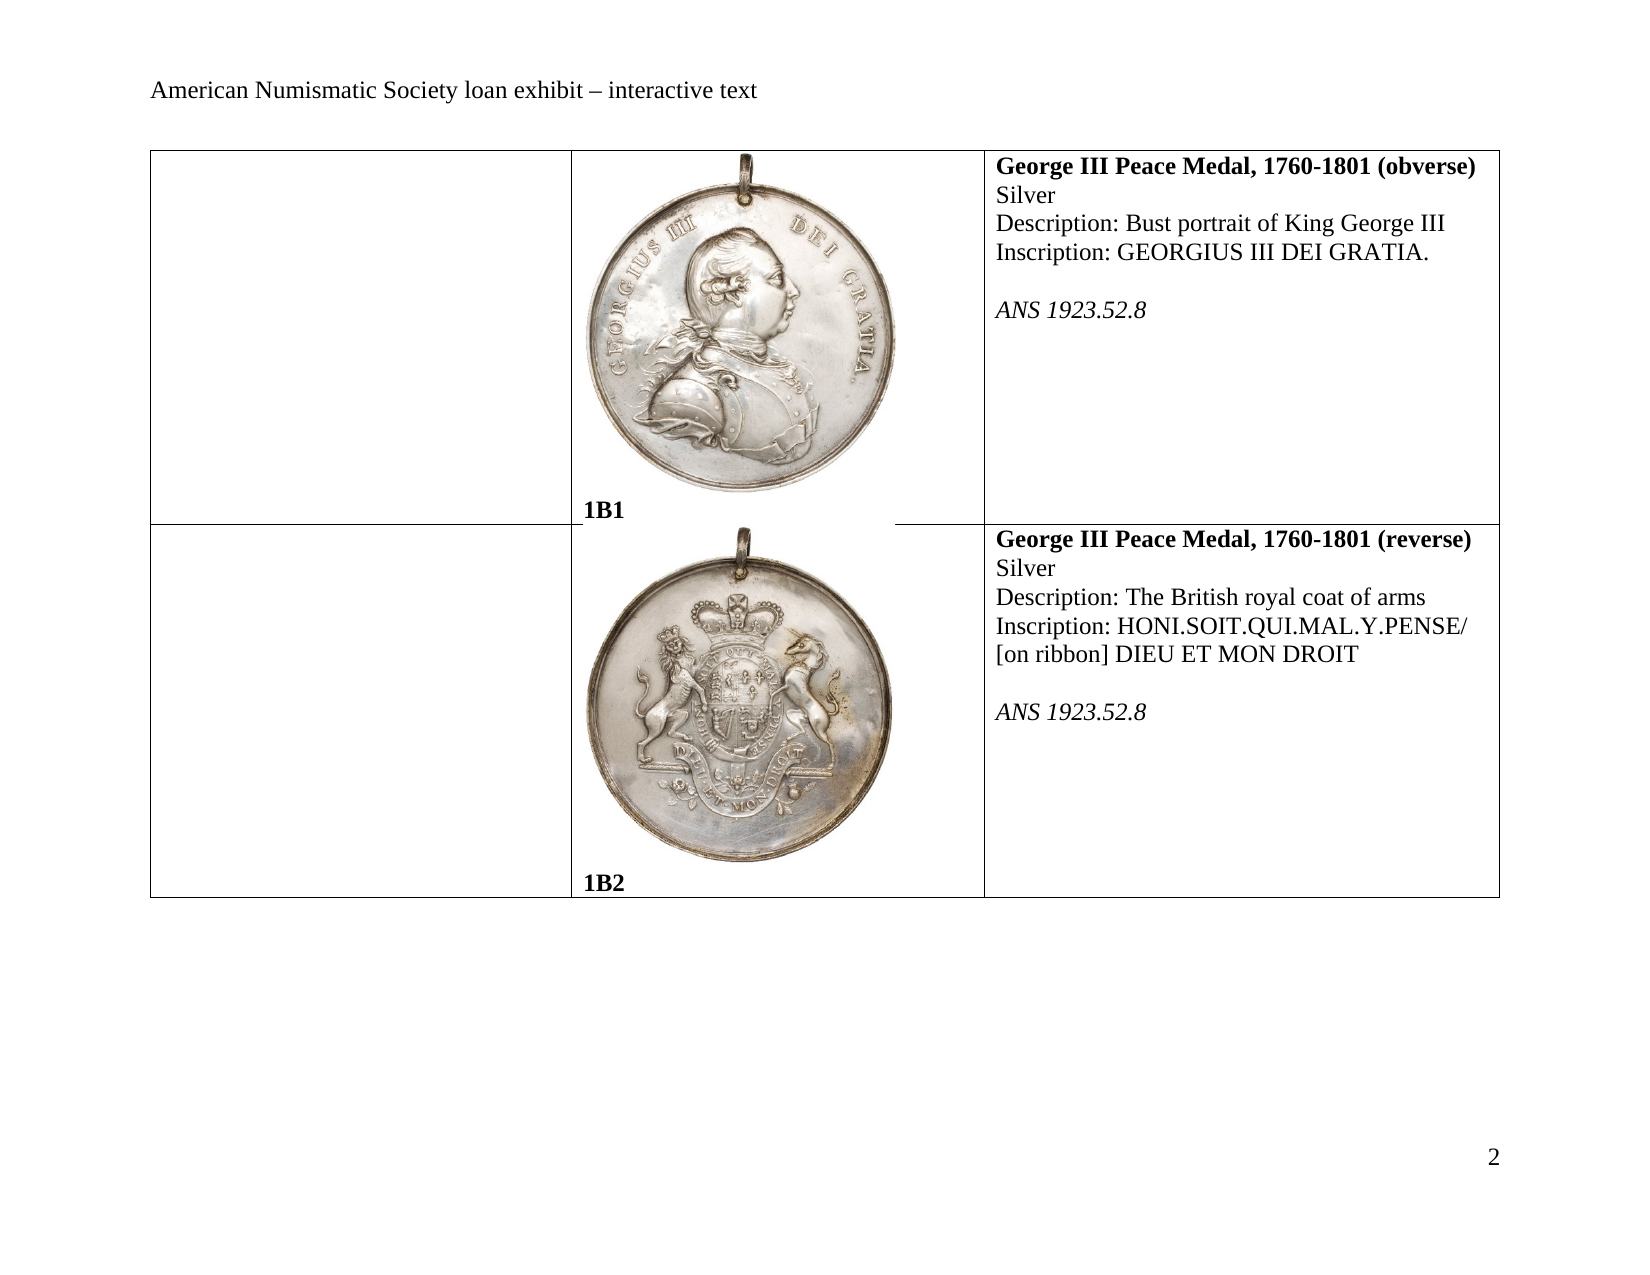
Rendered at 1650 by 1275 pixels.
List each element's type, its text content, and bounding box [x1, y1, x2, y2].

table_cell George III Peace Medal, 1760-1801 (reverse) Silver Description: The British royal coat of arms Inscription: HONI.SOIT.QUI.MAL.Y.PENSE/ [on ribbon] DIEU ET MON DROIT ANS 1923.52.8 [985, 525, 1499, 897]
table_cell [151, 151, 571, 523]
table_cell [151, 525, 571, 897]
picture [583, 524, 896, 869]
picture [583, 151, 898, 495]
table_cell 1B2 [572, 525, 984, 897]
table_cell 1B1 [572, 151, 984, 523]
table_cell George III Peace Medal, 1760-1801 (obverse) Silver Description: Bust portrait of King George III Inscription: GEORGIUS III DEI GRATIA. ANS 1923.52.8 [985, 151, 1499, 523]
